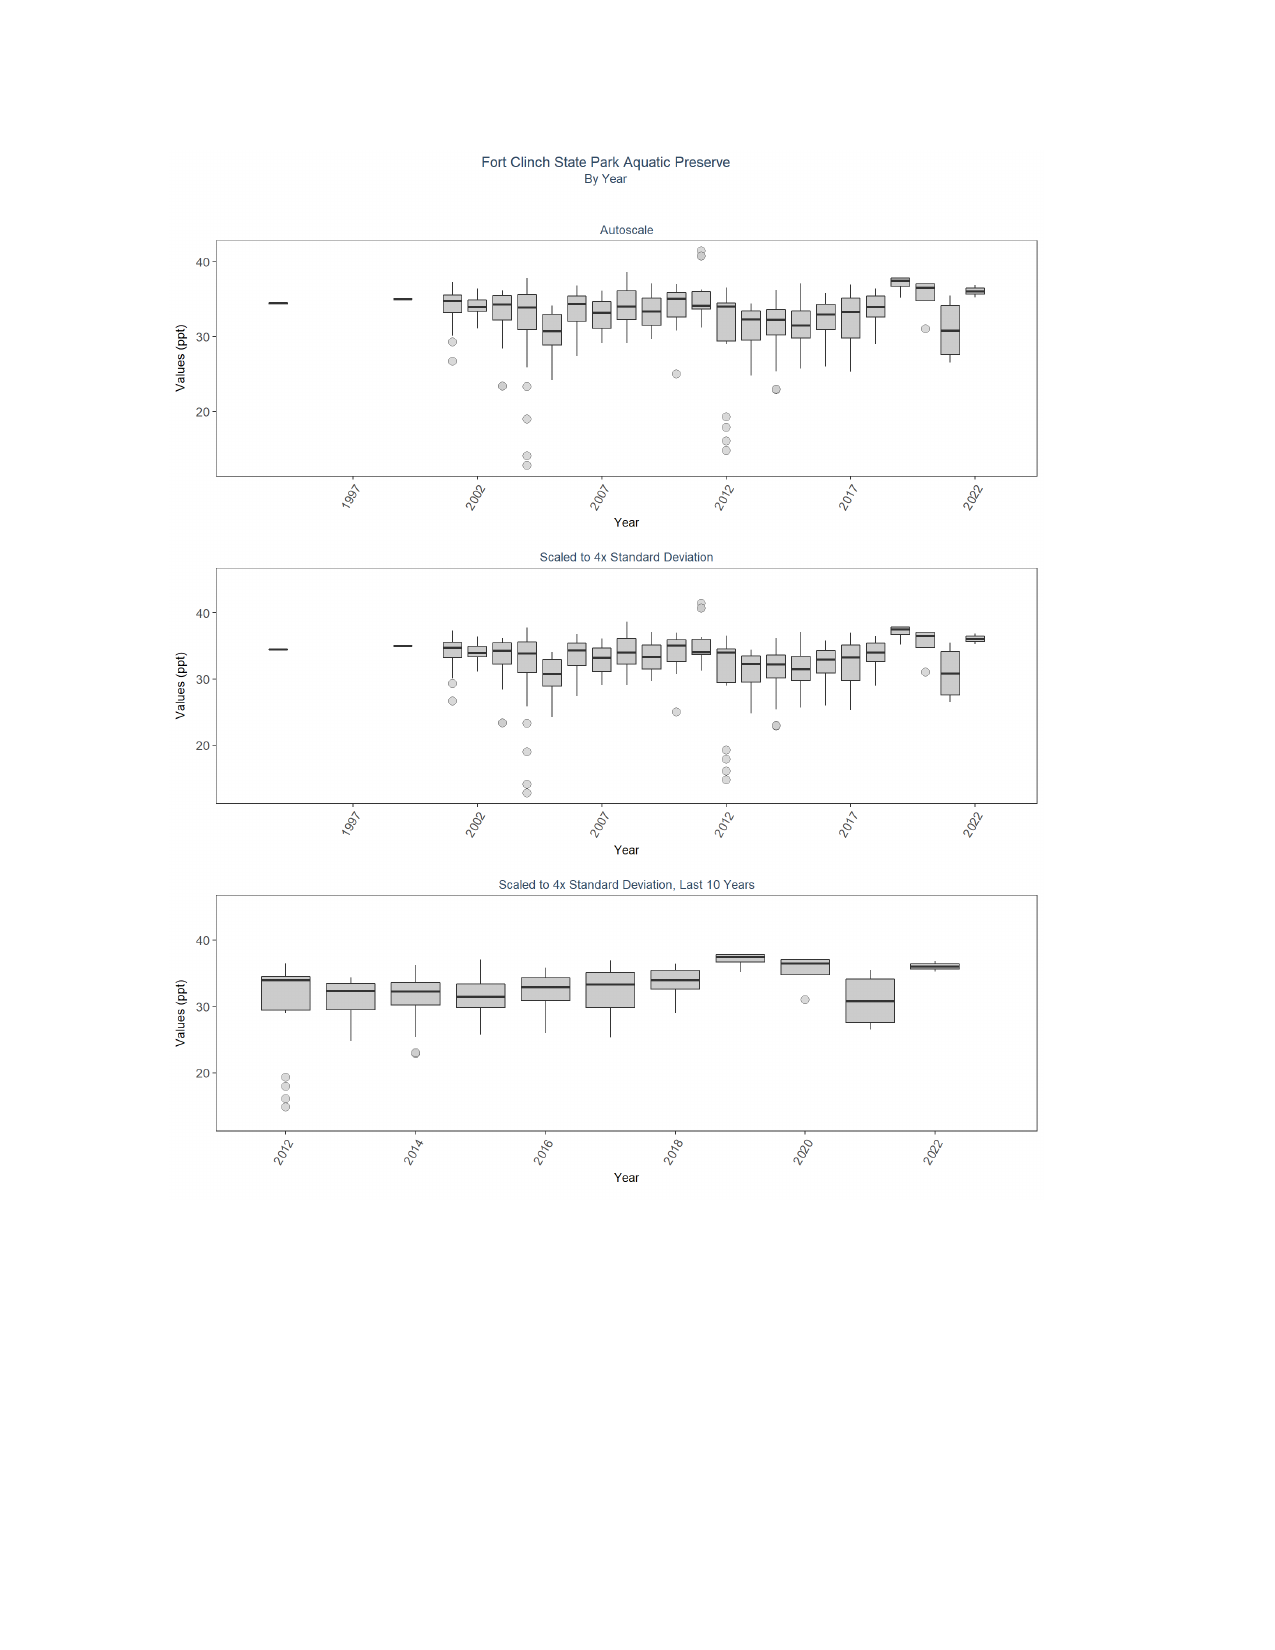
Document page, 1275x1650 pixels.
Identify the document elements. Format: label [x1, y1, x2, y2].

picture [168, 150, 1044, 1200]
